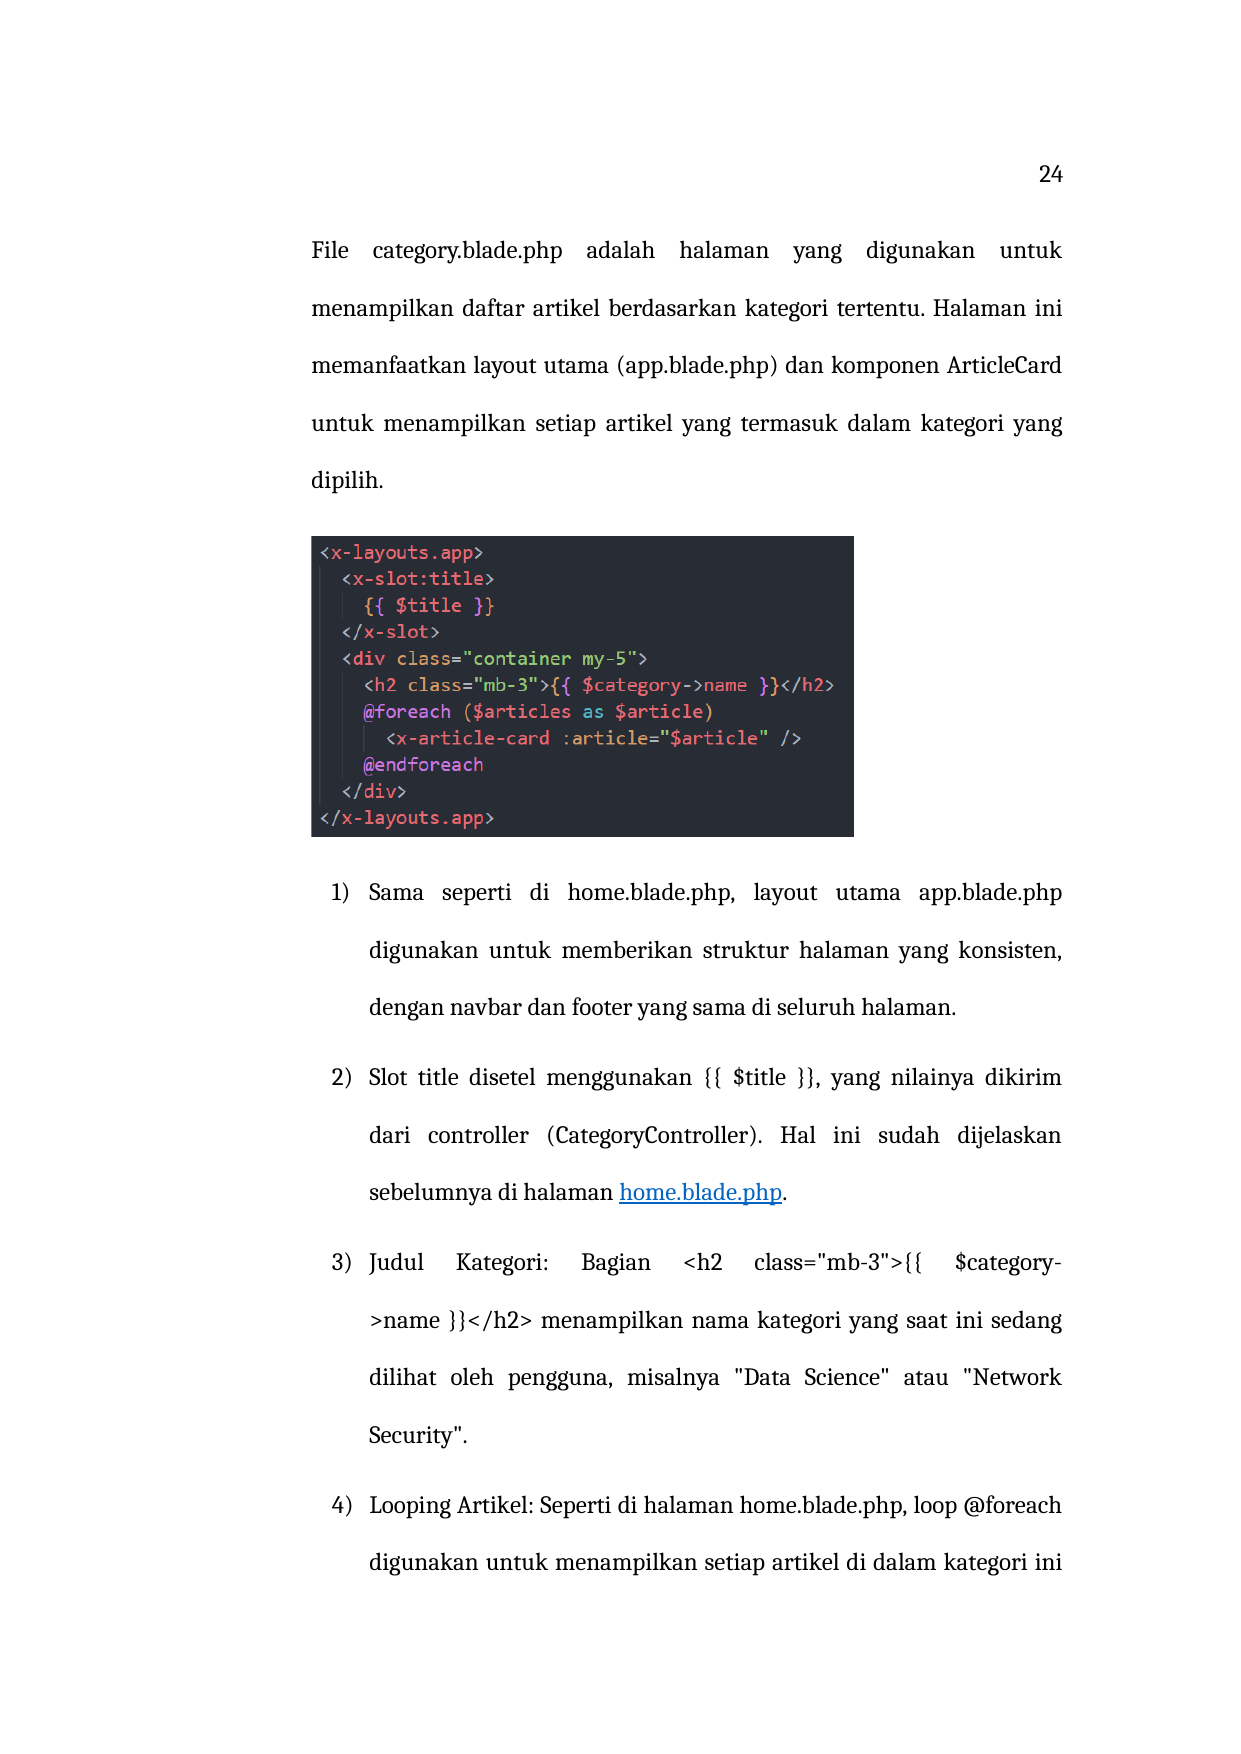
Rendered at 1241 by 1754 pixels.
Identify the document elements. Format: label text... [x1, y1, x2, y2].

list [332, 1491, 1063, 1577]
list File category.blade.php adalah halaman yang digunakan untuk menampilkan daftar artikel berdasarkan kategori tertentu. Halaman ini memanfaatkan layout utama (app.blade.php) dan komponen ArticleCard untuk menampilkan setiap artikel yang termasuk dalam kategori yang dipilih. [311, 236, 1063, 495]
list Sama seperti di home.blade.php, layout utama app.blade.php digunakan untuk memberikan struktur halaman yang konsisten, dengan navbar dan footer yang sama di seluruh halaman. [332, 878, 1063, 1022]
picture [311, 536, 854, 837]
list Slot title disetel menggunakan {{ $title }}, yang nilainya dikirim dari controller (CategoryController). Hal ini sudah dijelaskan sebelumnya di halaman home.blade.php. [332, 1063, 1063, 1207]
list Judul Kategori: Bagian <h2 class="mb-3">{{ $category->name }}</h2> menampilkan nama kategori yang saat ini sedang dilihat oleh pengguna, misalnya "Data Science" atau "Network Security". [332, 1248, 1063, 1449]
